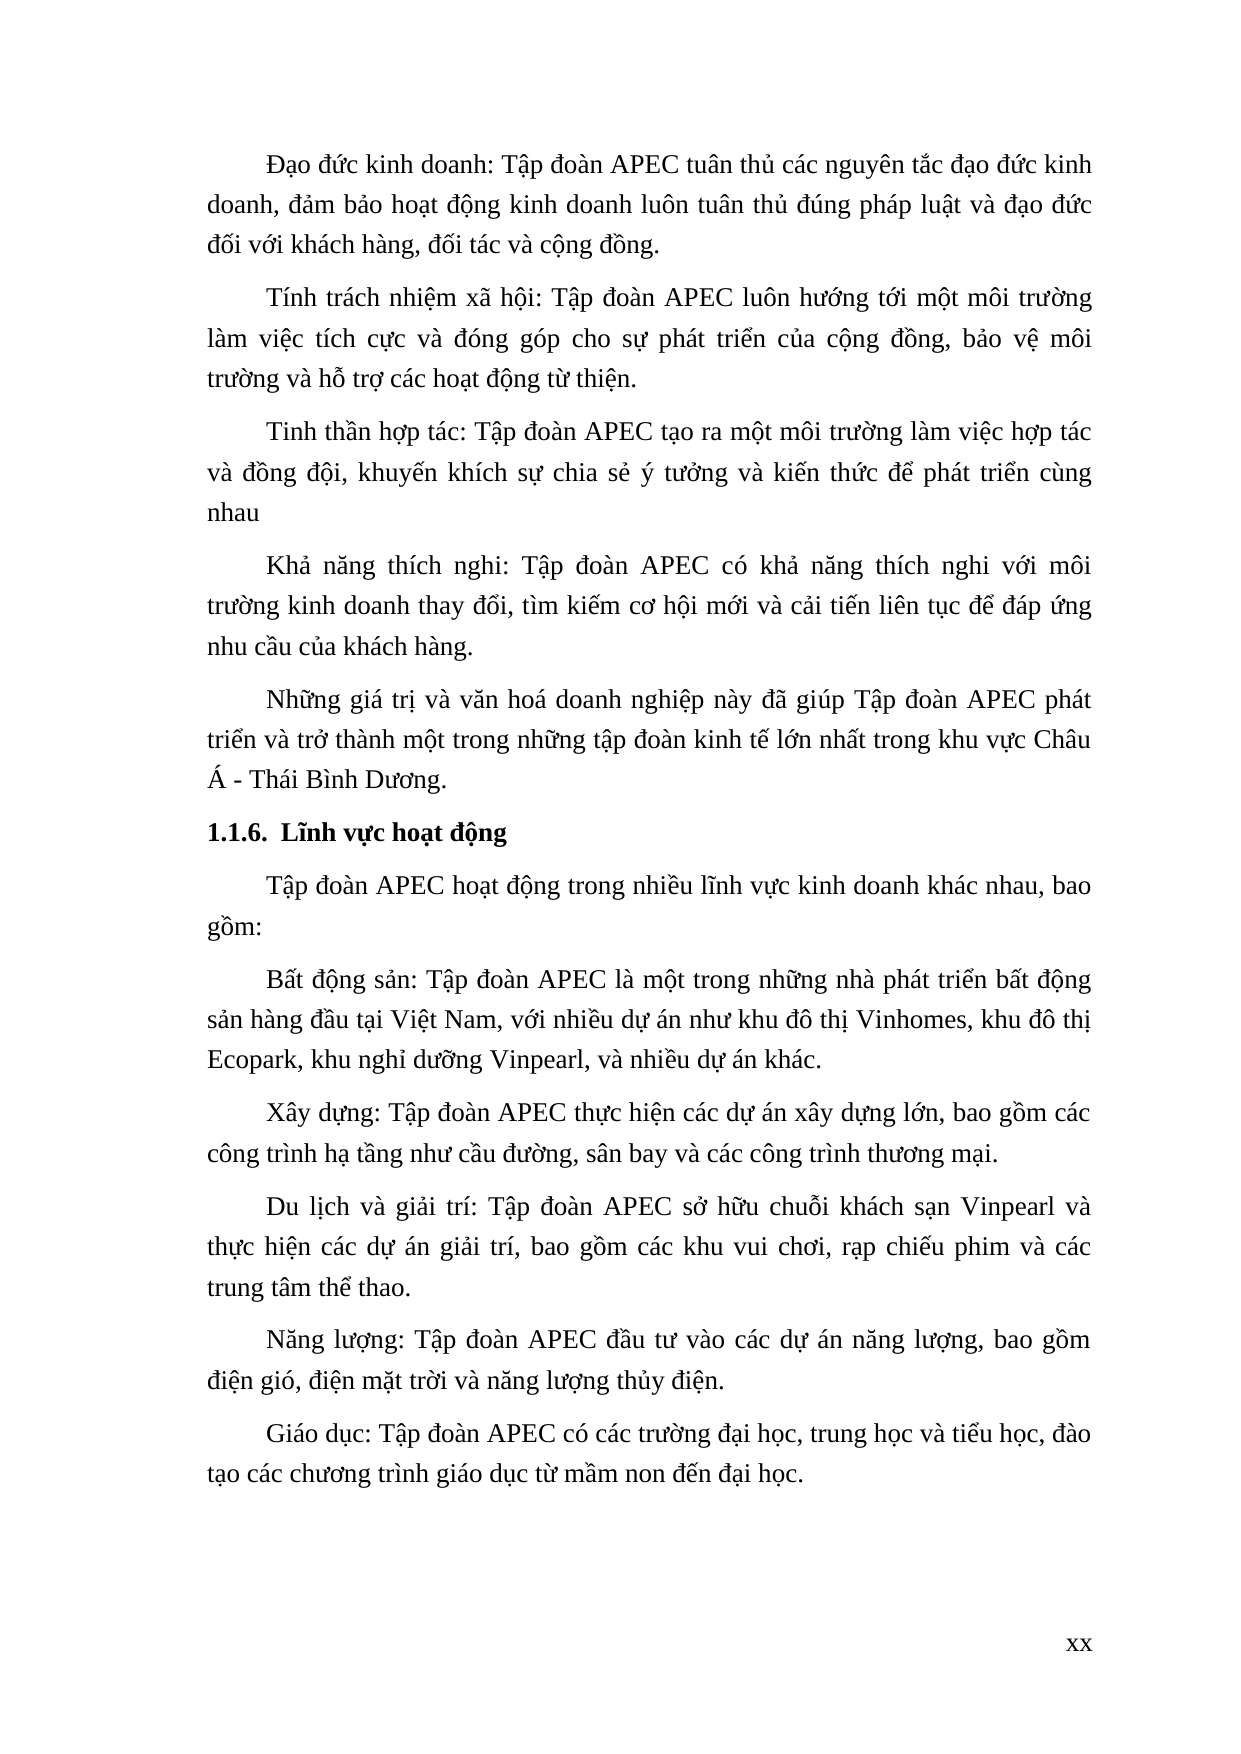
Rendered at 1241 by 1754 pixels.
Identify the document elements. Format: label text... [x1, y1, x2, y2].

text Tập đoàn APEC hoạt động trong nhiều lĩnh vực kinh doanh khác nhau, bao gồm: [207, 869, 1092, 941]
text Tính trách nhiệm xã hội: Tập đoàn APEC luôn hướng tới một môi trường làm việc tích cực và đóng góp cho sự phát triển của cộng đồng, bảo vệ môi trường và hỗ trợ các hoạt động từ thiện. [207, 281, 1092, 393]
text Du lịch và giải trí: Tập đoàn APEC sở hữu chuỗi khách sạn Vinpearl và thực hiện các dự án giải trí, bao gồm các khu vui chơi, rạp chiếu phim và các trung tâm thể thao. [207, 1190, 1092, 1302]
text Đạo đức kinh doanh: Tập đoàn APEC tuân thủ các nguyên tắc đạo đức kinh doanh, đảm bảo hoạt động kinh doanh luôn tuân thủ đúng pháp luật và đạo đức đối với khách hàng, đối tác và cộng đồng. [207, 148, 1092, 260]
text Tinh thần hợp tác: Tập đoàn APEC tạo ra một môi trường làm việc hợp tác và đồng đội, khuyến khích sự chia sẻ ý tưởng và kiến thức để phát triển cùng nhau [207, 415, 1092, 527]
text Năng lượng: Tập đoàn APEC đầu tư vào các dự án năng lượng, bao gồm điện gió, điện mặt trời và năng lượng thủy điện. [207, 1323, 1092, 1395]
text Khả năng thích nghi: Tập đoàn APEC có khả năng thích nghi với môi trường kinh doanh thay đổi, tìm kiếm cơ hội mới và cải tiến liên tục để đáp ứng nhu cầu của khách hàng. [207, 549, 1092, 661]
text Bất động sản: Tập đoàn APEC là một trong những nhà phát triển bất động sản hàng đầu tại Việt Nam, với nhiều dự án như khu đô thị Vinhomes, khu đô thị Ecopark, khu nghỉ dưỡng Vinpearl, và nhiều dự án khác. [207, 963, 1092, 1075]
subtitle Lĩnh vực hoạt động [207, 816, 1092, 848]
text Giáo dục: Tập đoàn APEC có các trường đại học, trung học và tiểu học, đào tạo các chương trình giáo dục từ mầm non đến đại học. [207, 1417, 1092, 1488]
text Xây dựng: Tập đoàn APEC thực hiện các dự án xây dựng lớn, bao gồm các công trình hạ tầng như cầu đường, sân bay và các công trình thương mại. [207, 1096, 1092, 1168]
text Những giá trị và văn hoá doanh nghiệp này đã giúp Tập đoàn APEC phát triển và trở thành một trong những tập đoàn kinh tế lớn nhất trong khu vực Châu Á - Thái Bình Dương. [207, 683, 1092, 795]
